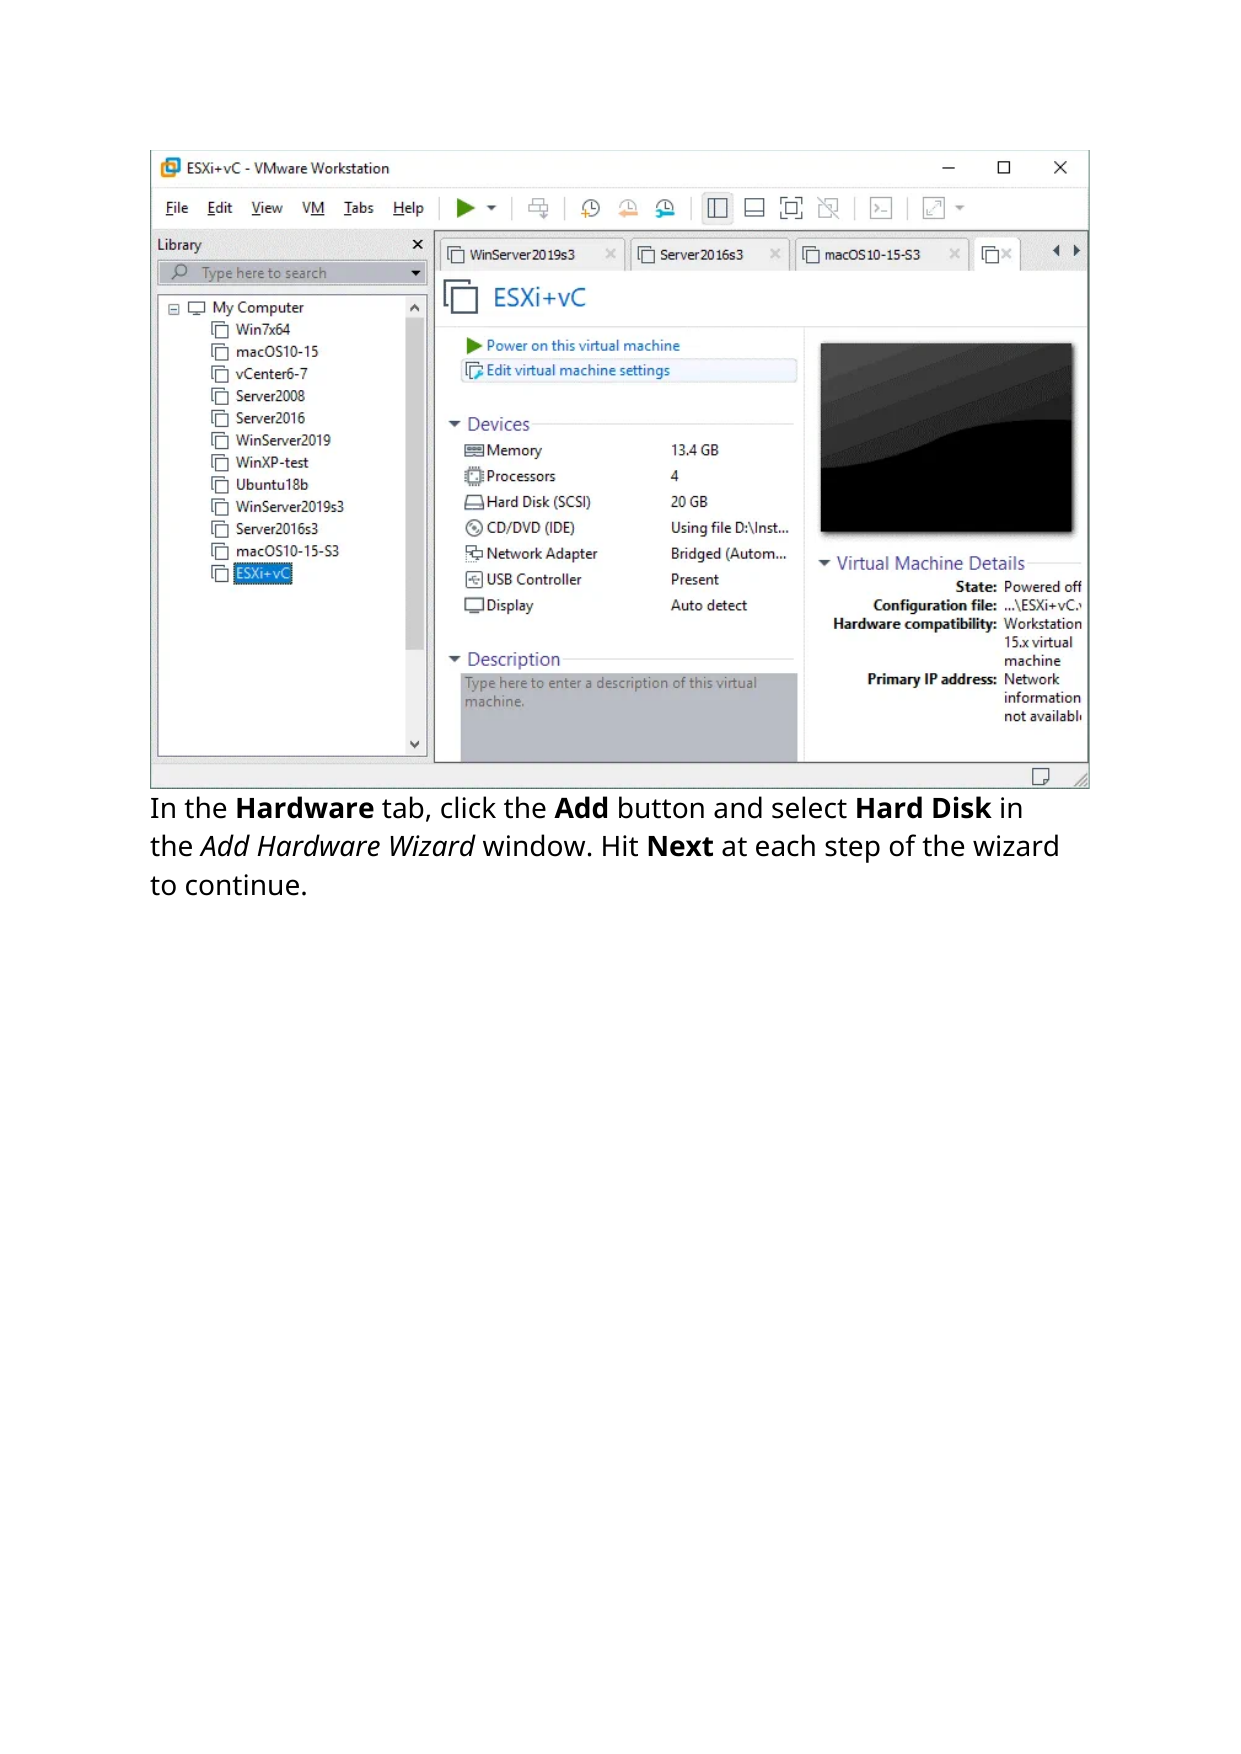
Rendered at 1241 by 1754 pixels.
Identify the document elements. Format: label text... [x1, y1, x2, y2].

text In the Hardware tab, click the Add button and select Hard Disk in the Add Hardware Wizard window. Hit Next at each step of the wizard to continue. [150, 789, 1090, 903]
picture [150, 150, 1090, 789]
